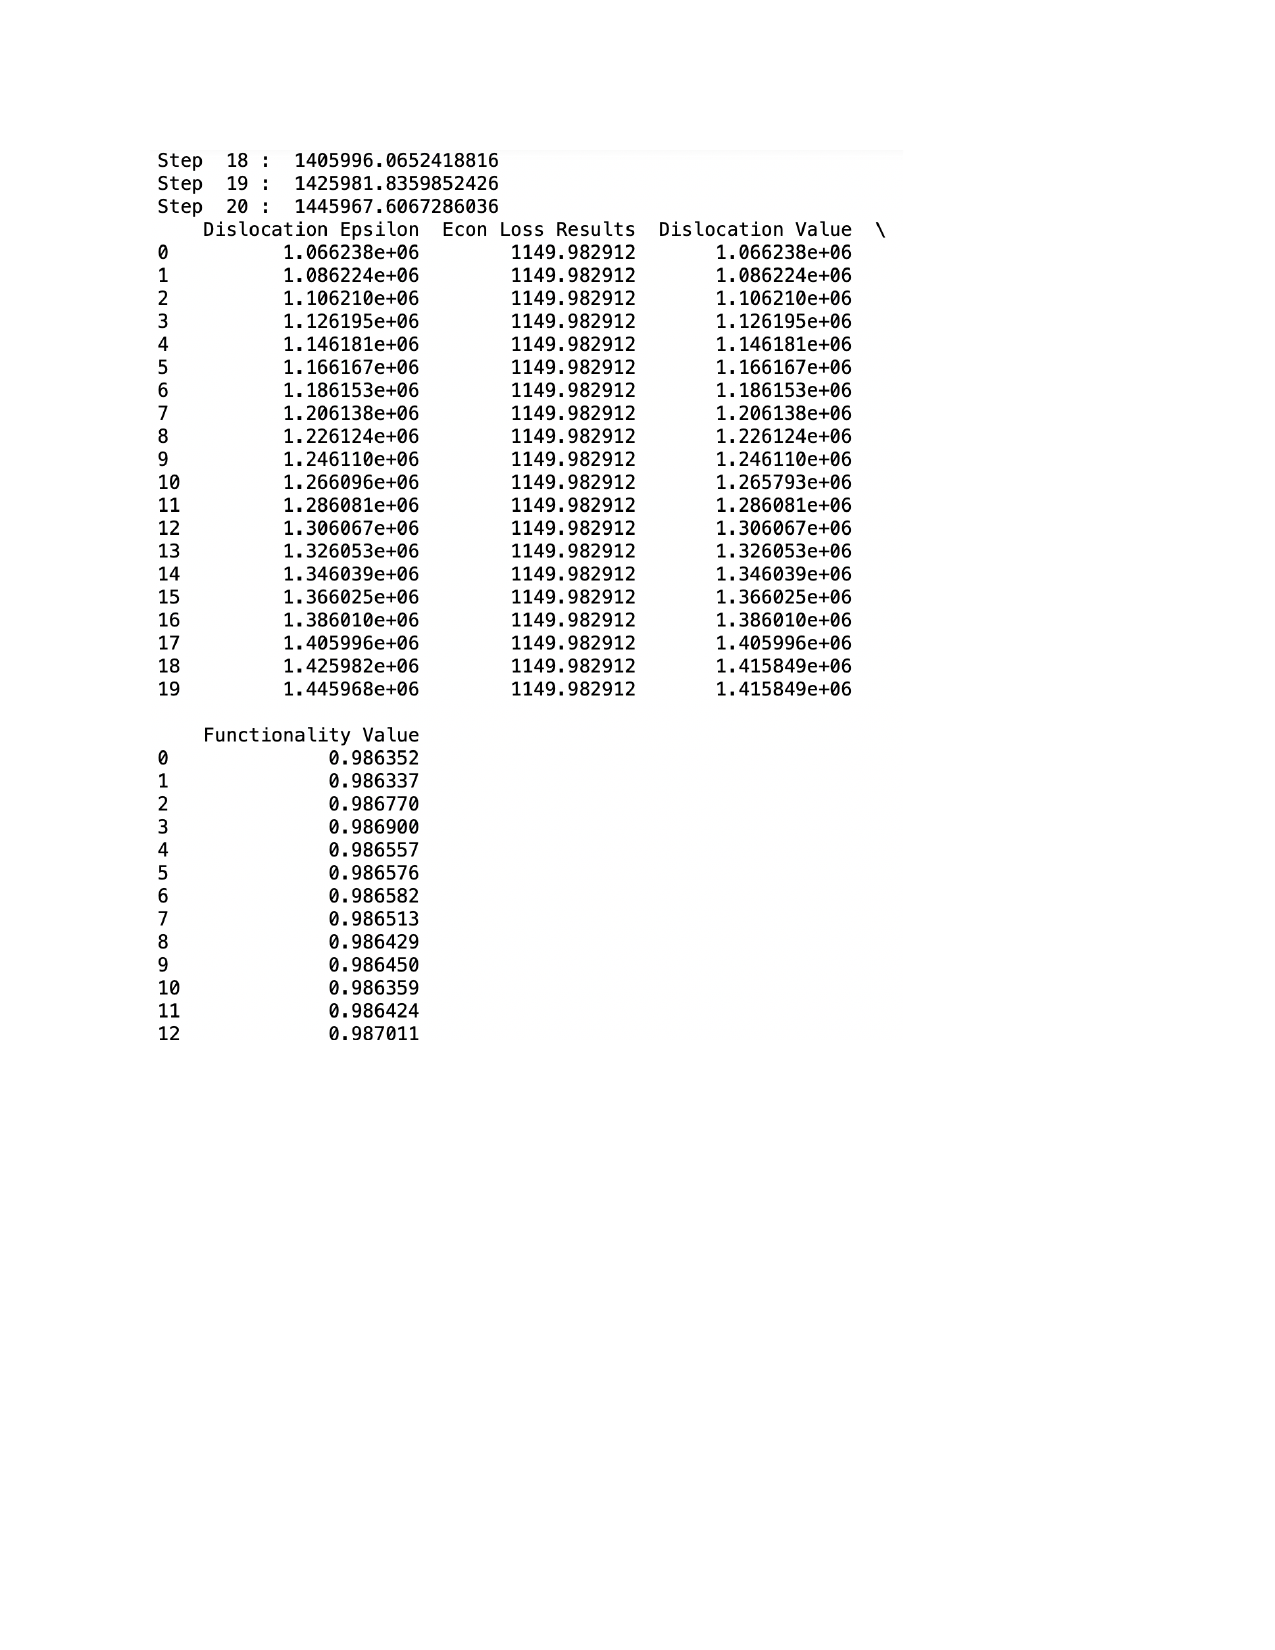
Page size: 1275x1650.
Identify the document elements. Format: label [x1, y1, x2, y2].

picture [150, 150, 904, 1040]
